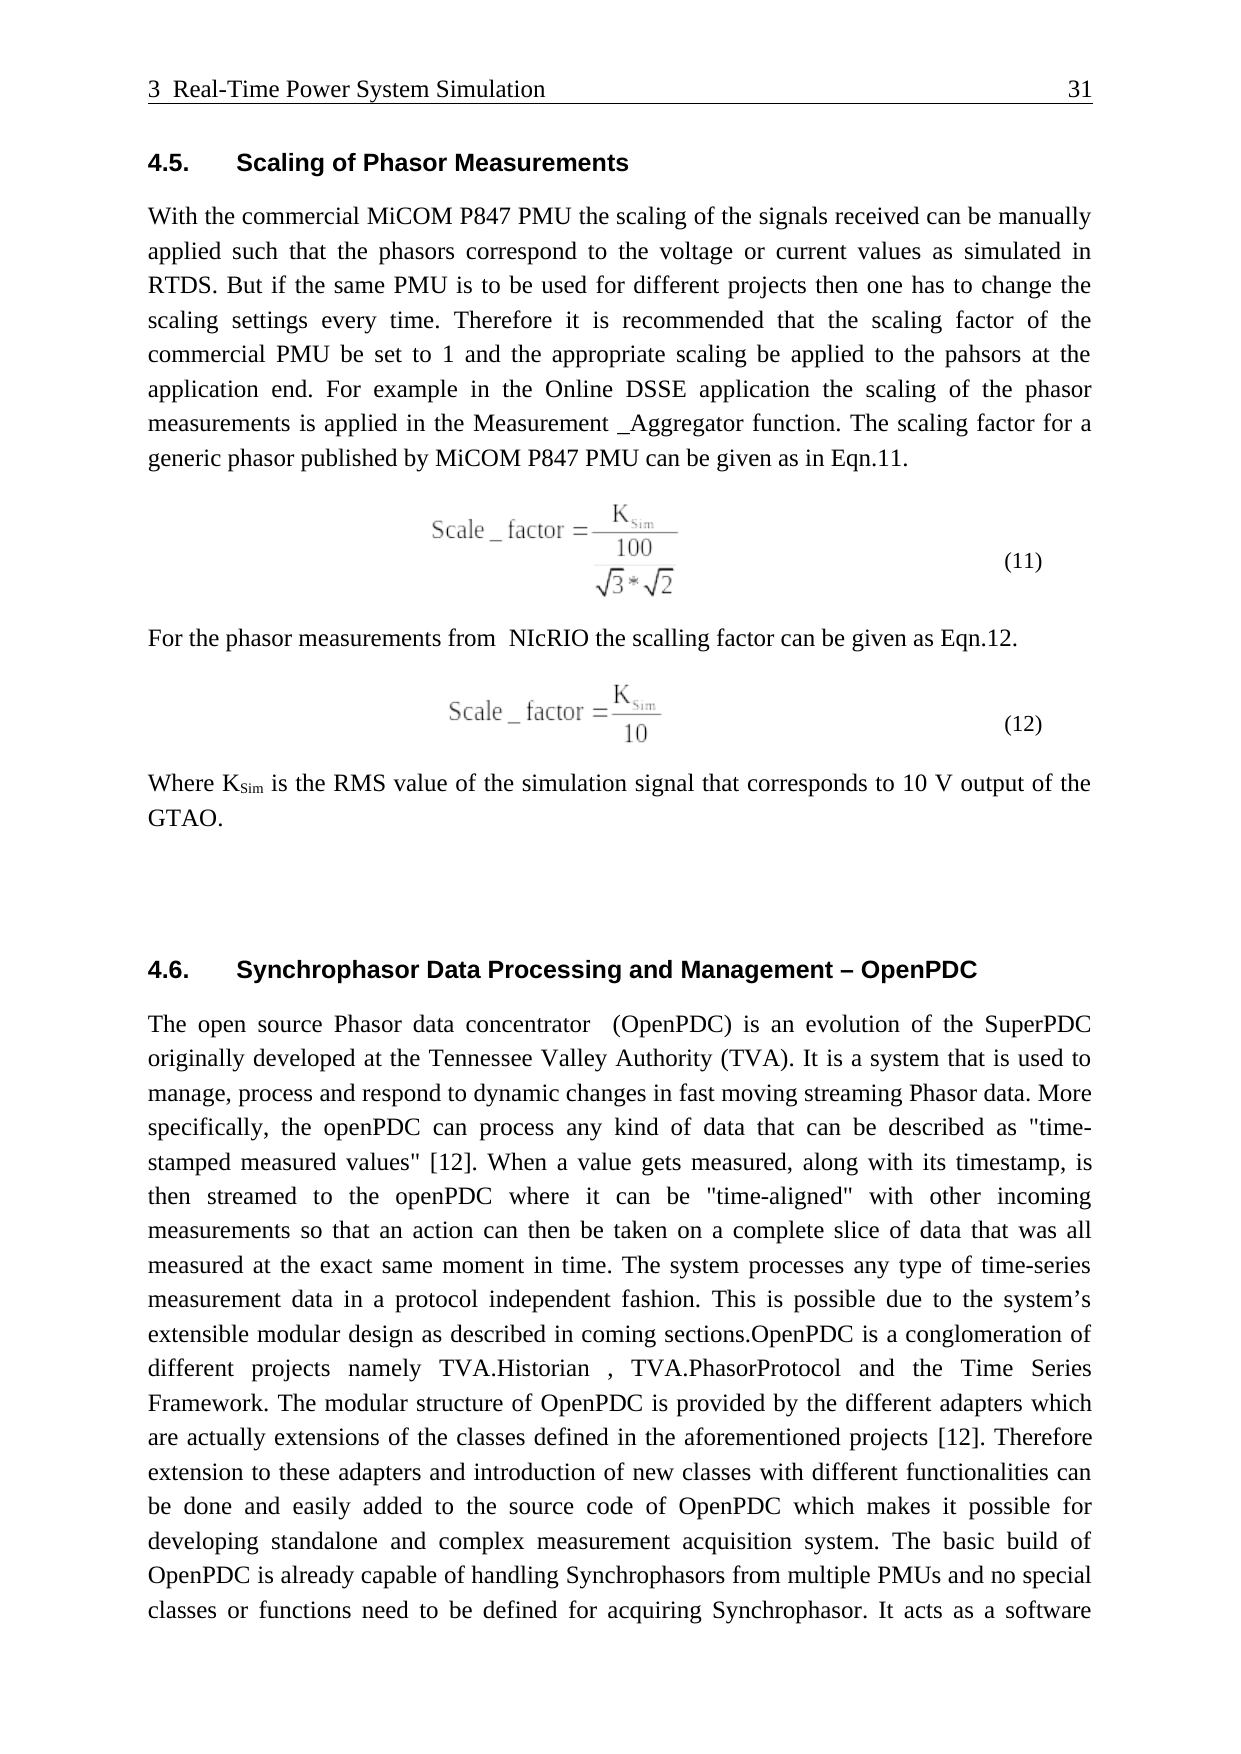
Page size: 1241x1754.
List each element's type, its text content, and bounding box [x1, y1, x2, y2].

title Scaling of Phasor Measurements [148, 148, 1093, 176]
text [148, 1009, 1093, 1623]
table_header [136, 498, 974, 623]
table_header [136, 678, 974, 768]
table_header [974, 678, 1096, 768]
text With the commercial MiCOM P847 PMU the scaling of the signals received can be manually applied such that the phasors correspond to the voltage or current values as simulated in RTDS. But if the same PMU is to be used for different projects then one has to change the scaling settings every time. Therefore it is recommended that the scaling factor of the commercial PMU be set to 1 and the appropriate scaling be applied to the pahsors at the application end. For example in the Online DSSE application the scaling of the phasor measurements is applied in the Measurement _Aggregator function. The scaling factor for a generic phasor published by MiCOM P847 PMU can be given as in Eqn.11. [148, 201, 1093, 471]
title Synchrophasor Data Processing and Management – OpenPDC [148, 955, 1093, 984]
text Where KSim is the RMS value of the simulation signal that corresponds to 10 V output of the GTAO. [148, 768, 1093, 831]
table_header [974, 498, 1096, 623]
text For the phasor measurements from NIcRIO the scalling factor can be given as Eqn.12. [148, 623, 1093, 651]
